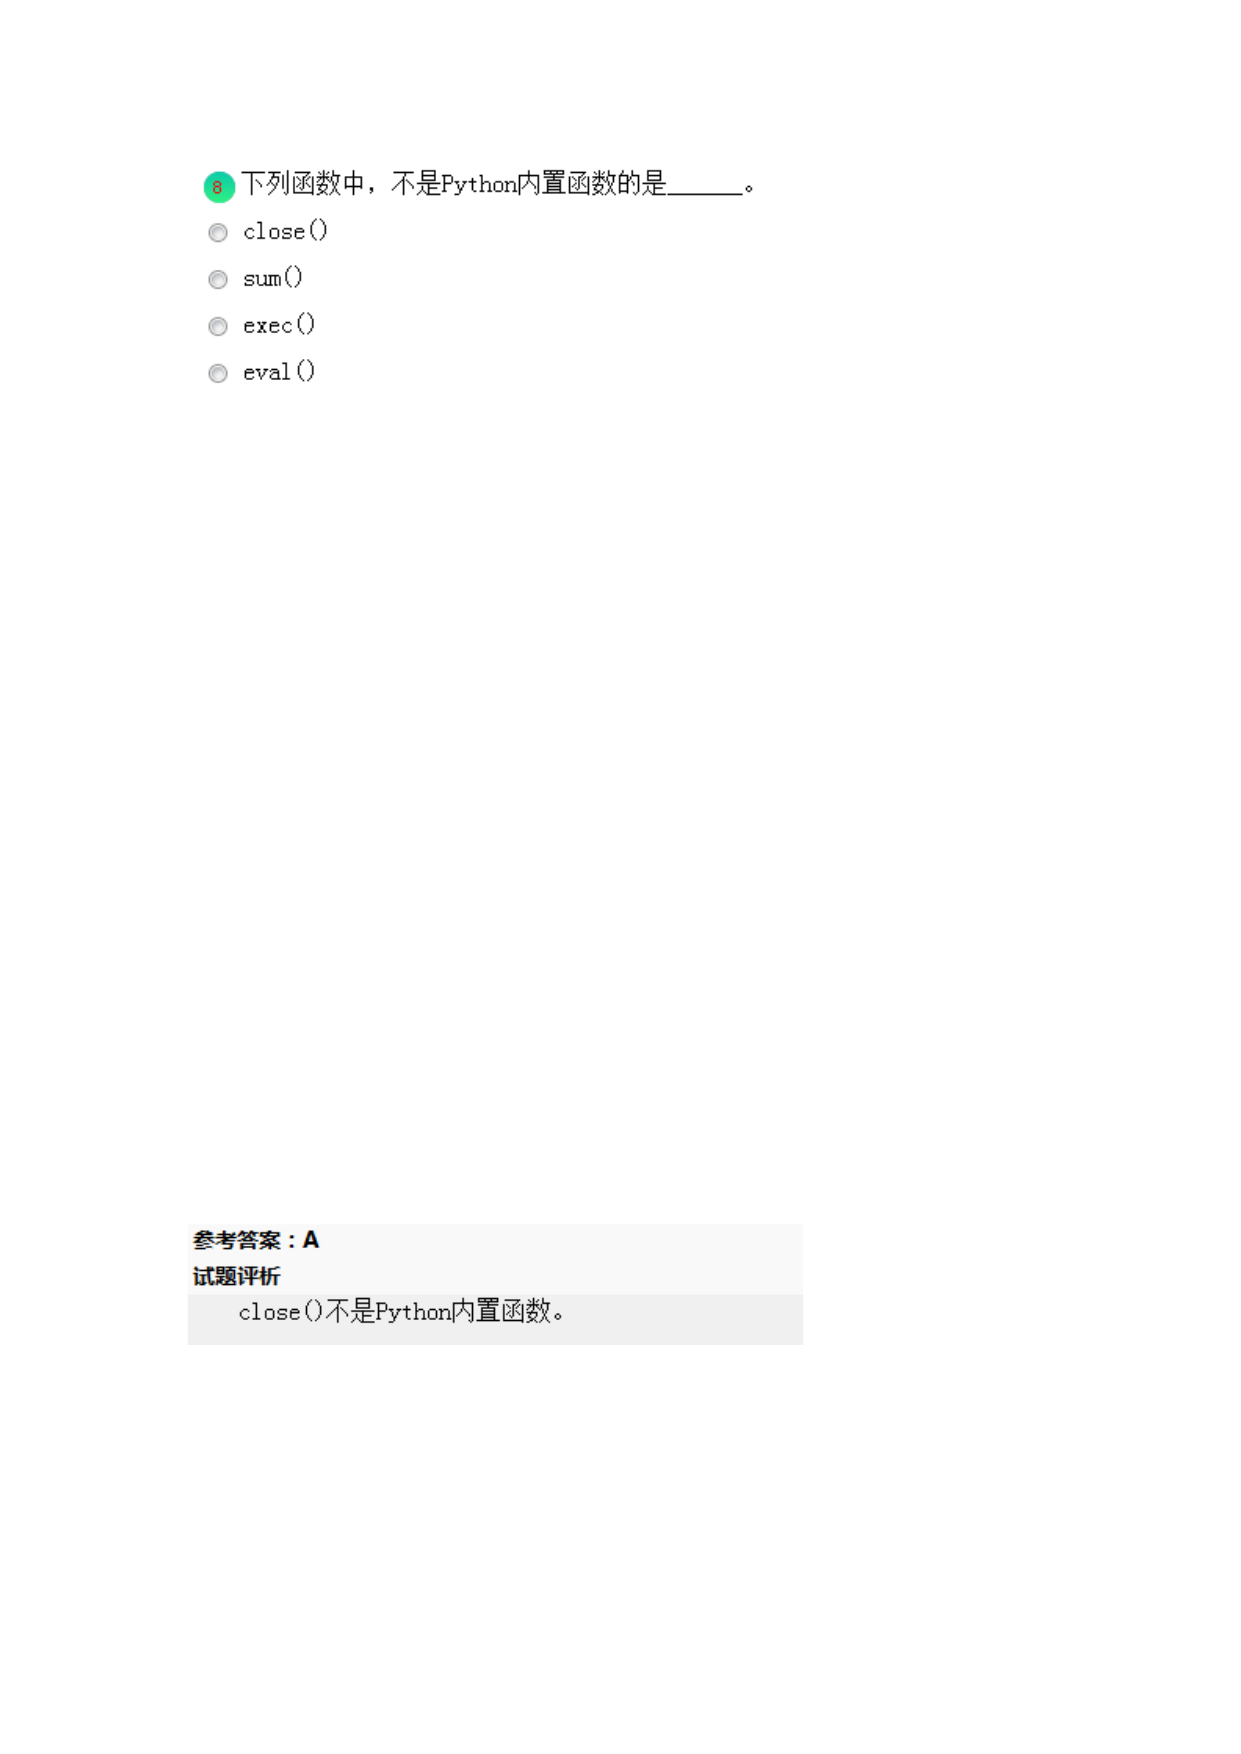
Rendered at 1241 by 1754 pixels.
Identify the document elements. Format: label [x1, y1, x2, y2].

picture [187, 162, 804, 1345]
